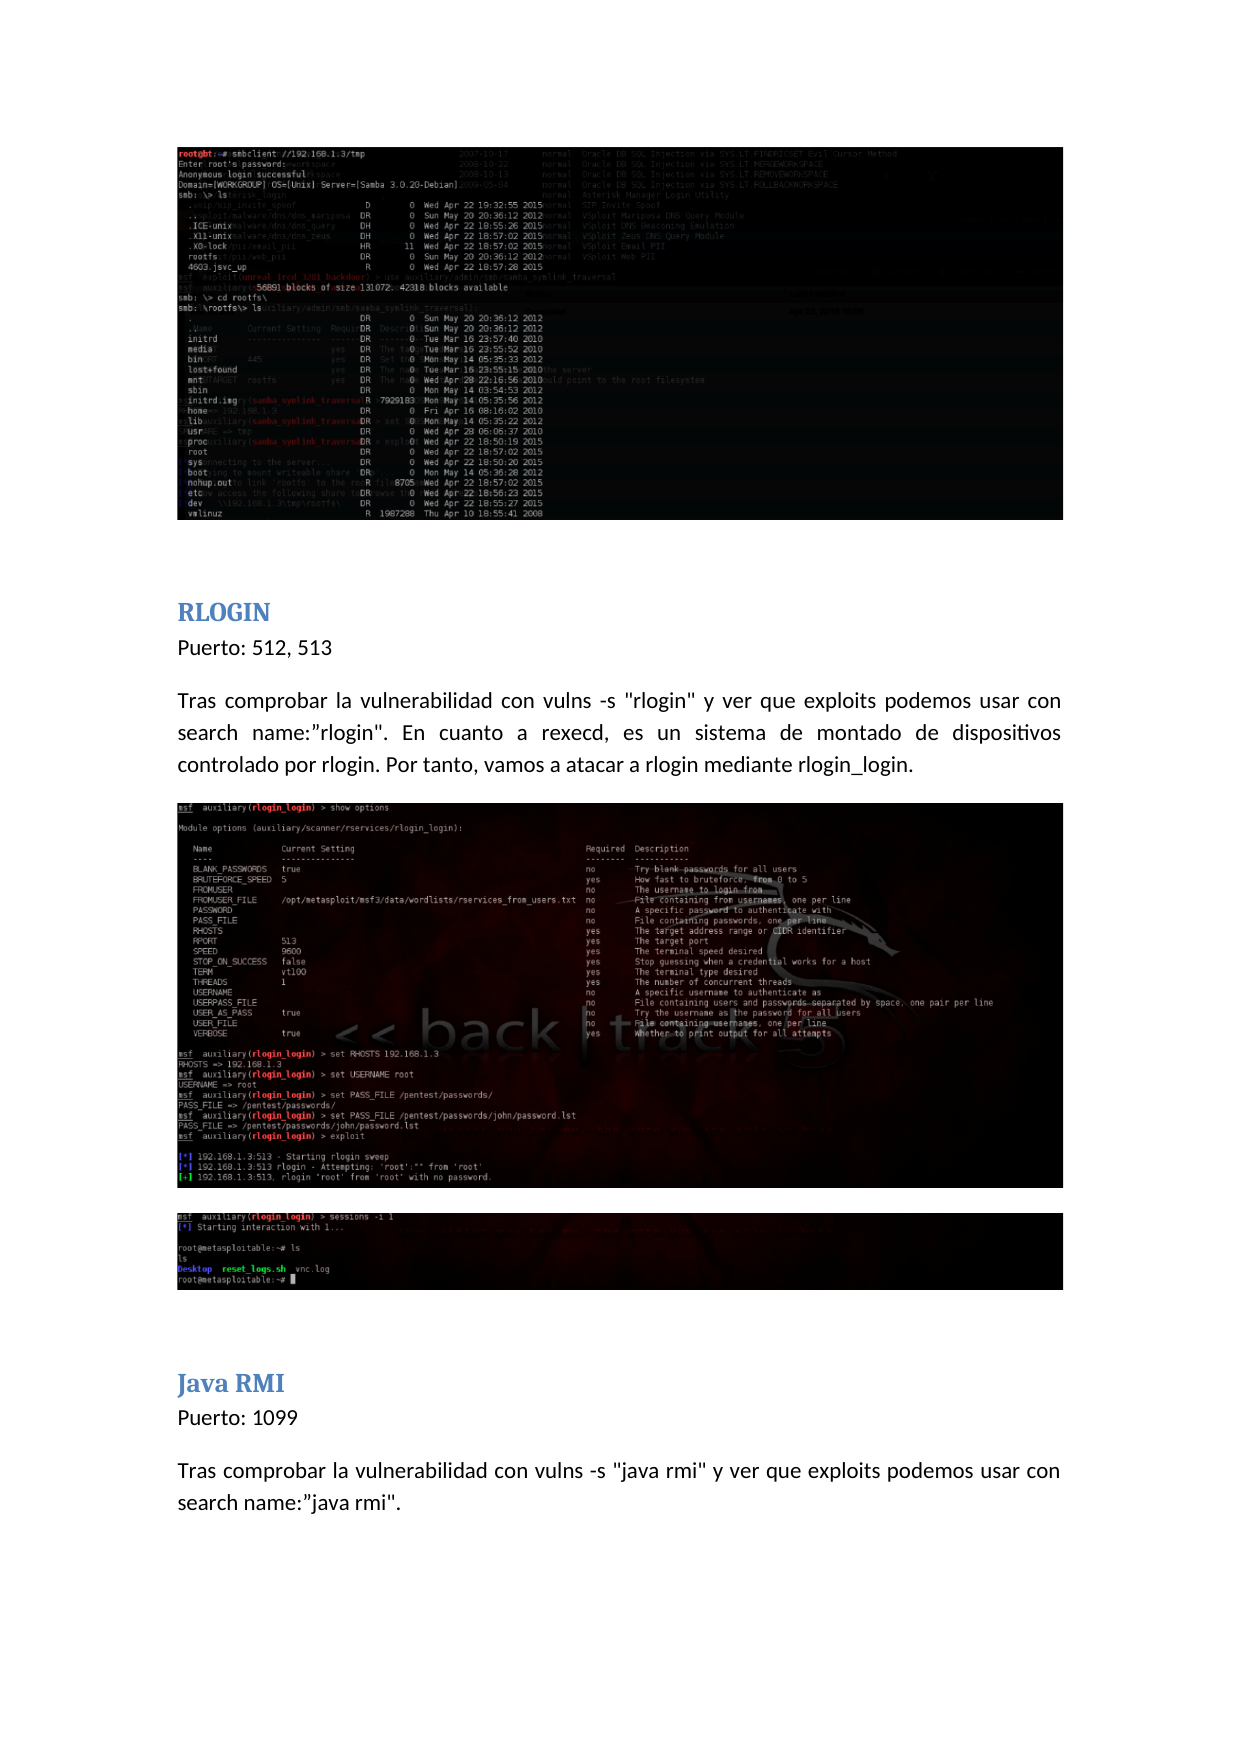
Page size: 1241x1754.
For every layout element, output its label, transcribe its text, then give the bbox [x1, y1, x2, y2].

subtitle Java RMI [177, 1368, 1063, 1399]
picture [177, 1213, 1064, 1290]
text Tras comprobar la vulnerabilidad con vulns -s "java rmi" y ver que exploits podemos usar con search name:”java rmi". [177, 1456, 1063, 1517]
text Tras comprobar la vulnerabilidad con vulns -s "rlogin" y ver que exploits podemos usar con search name:”rlogin". En cuanto a rexecd, es un sistema de montado de dispositivos controlado por rlogin. Por tanto, vamos a atacar a rlogin mediante rlogin_login. [177, 686, 1063, 779]
text Puerto: 512, 513 [177, 633, 1063, 661]
picture [177, 803, 1064, 1188]
picture [177, 147, 1064, 520]
text Puerto: 1099 [177, 1403, 1063, 1431]
subtitle RLOGIN [177, 597, 1063, 629]
